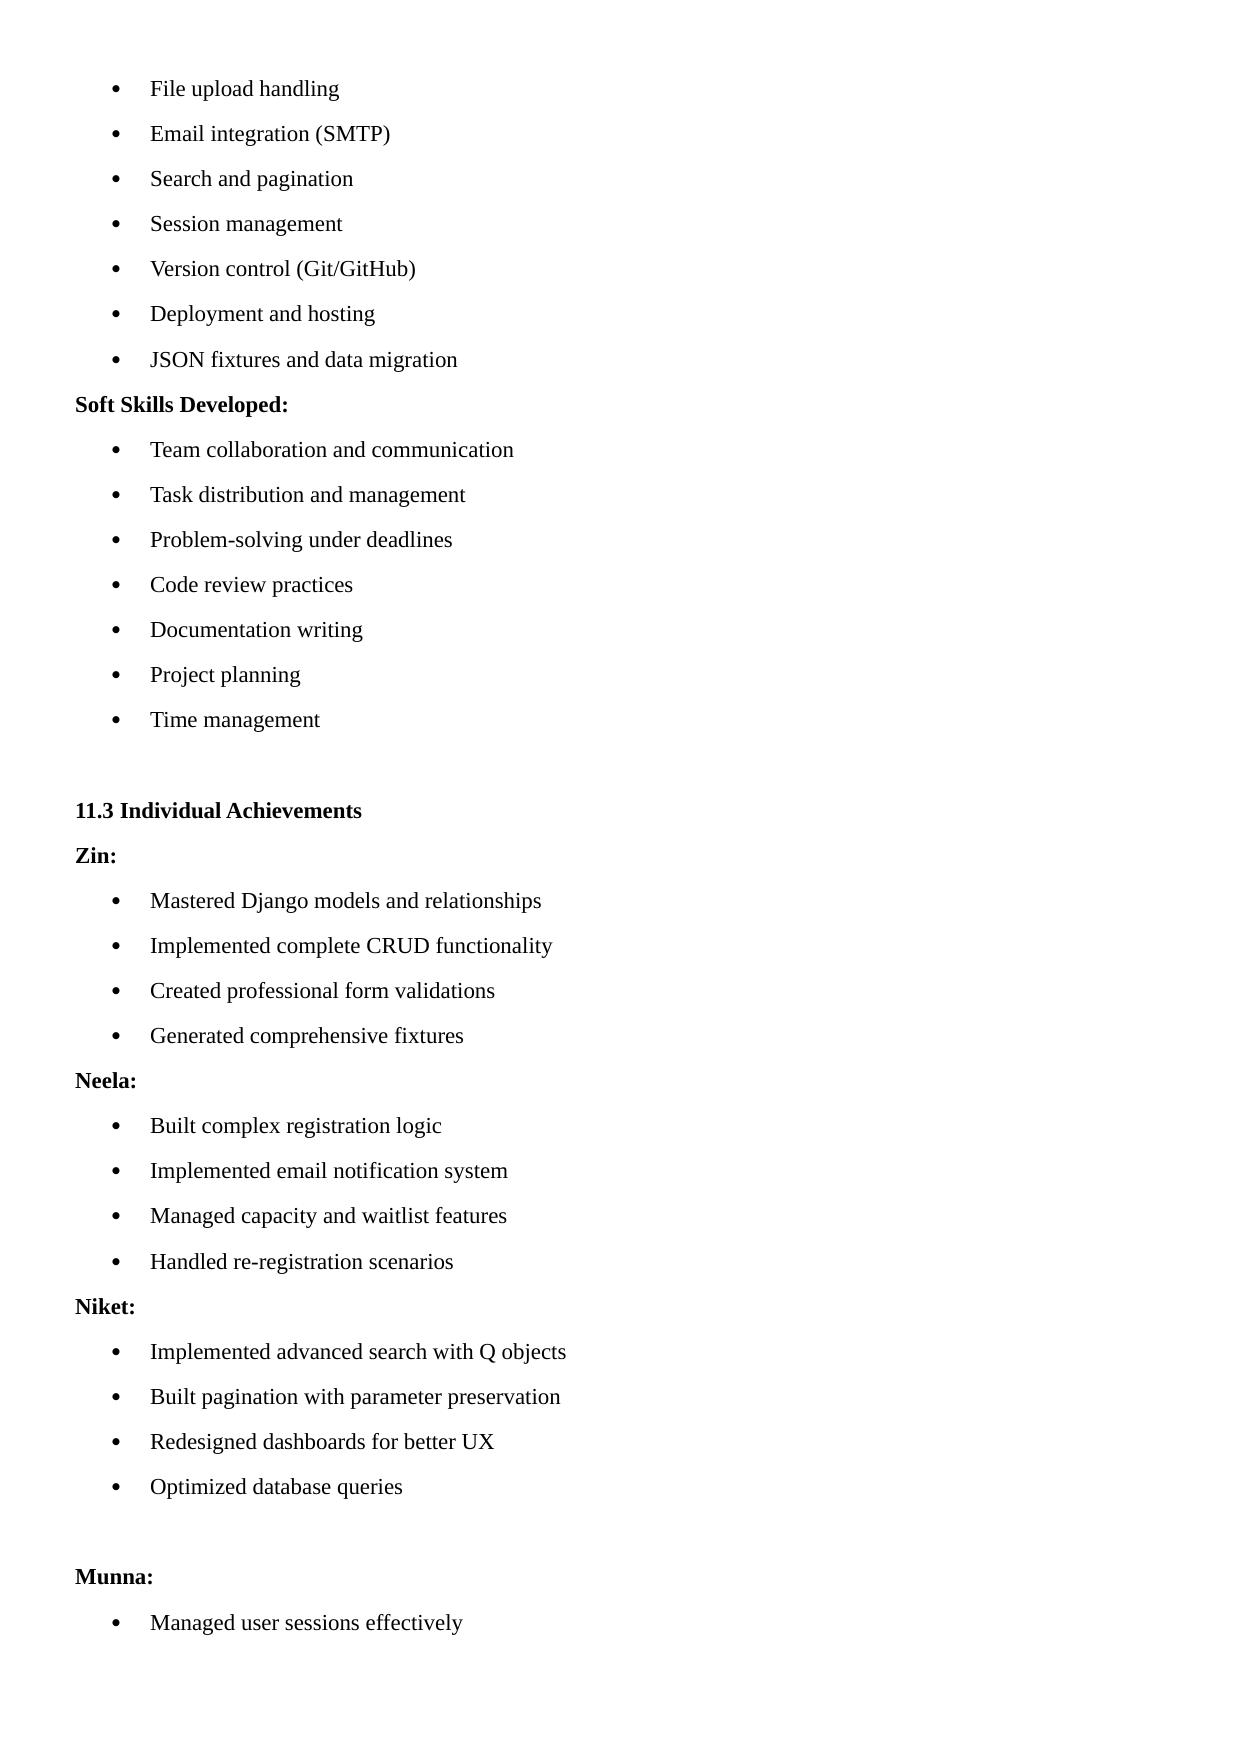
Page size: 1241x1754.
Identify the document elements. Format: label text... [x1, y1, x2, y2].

list Email integration (SMTP) [112, 120, 1165, 146]
list File upload handling [112, 75, 1165, 101]
text Zin: [75, 842, 1165, 868]
text Niket: [75, 1293, 1165, 1319]
list Version control (Git/GitHub) [112, 255, 1165, 282]
list Team collaboration and communication [112, 436, 1165, 462]
list Code review practices [112, 571, 1165, 597]
list Managed user sessions effectively [112, 1608, 1165, 1635]
list Managed capacity and waitlist features [112, 1203, 1165, 1229]
list Built pagination with parameter preservation [112, 1383, 1165, 1409]
list Documentation writing [112, 616, 1165, 643]
list Mastered Django models and relationships [112, 887, 1165, 913]
text Munna: [75, 1563, 1165, 1590]
list Implemented complete CRUD functionality [112, 932, 1165, 958]
text Neela: [75, 1067, 1165, 1094]
list JSON fixtures and data migration [112, 346, 1165, 372]
list Generated comprehensive fixtures [112, 1022, 1165, 1048]
list Built complex registration logic [112, 1112, 1165, 1139]
list Implemented email notification system [112, 1157, 1165, 1184]
list Search and pagination [112, 165, 1165, 192]
list Project planning [112, 661, 1165, 688]
list Task distribution and management [112, 481, 1165, 507]
list Handled re-registration scenarios [112, 1248, 1165, 1274]
list Session management [112, 210, 1165, 237]
list Deployment and hosting [112, 301, 1165, 327]
list Created professional form validations [112, 977, 1165, 1003]
list Optimized database queries [112, 1473, 1165, 1499]
text Soft Skills Developed: [75, 391, 1165, 417]
text 11.3 Individual Achievements [75, 797, 1165, 823]
list Problem-solving under deadlines [112, 526, 1165, 552]
list Redesigned dashboards for better UX [112, 1428, 1165, 1454]
list Implemented advanced search with Q objects [112, 1338, 1165, 1364]
list Time management [112, 706, 1165, 733]
